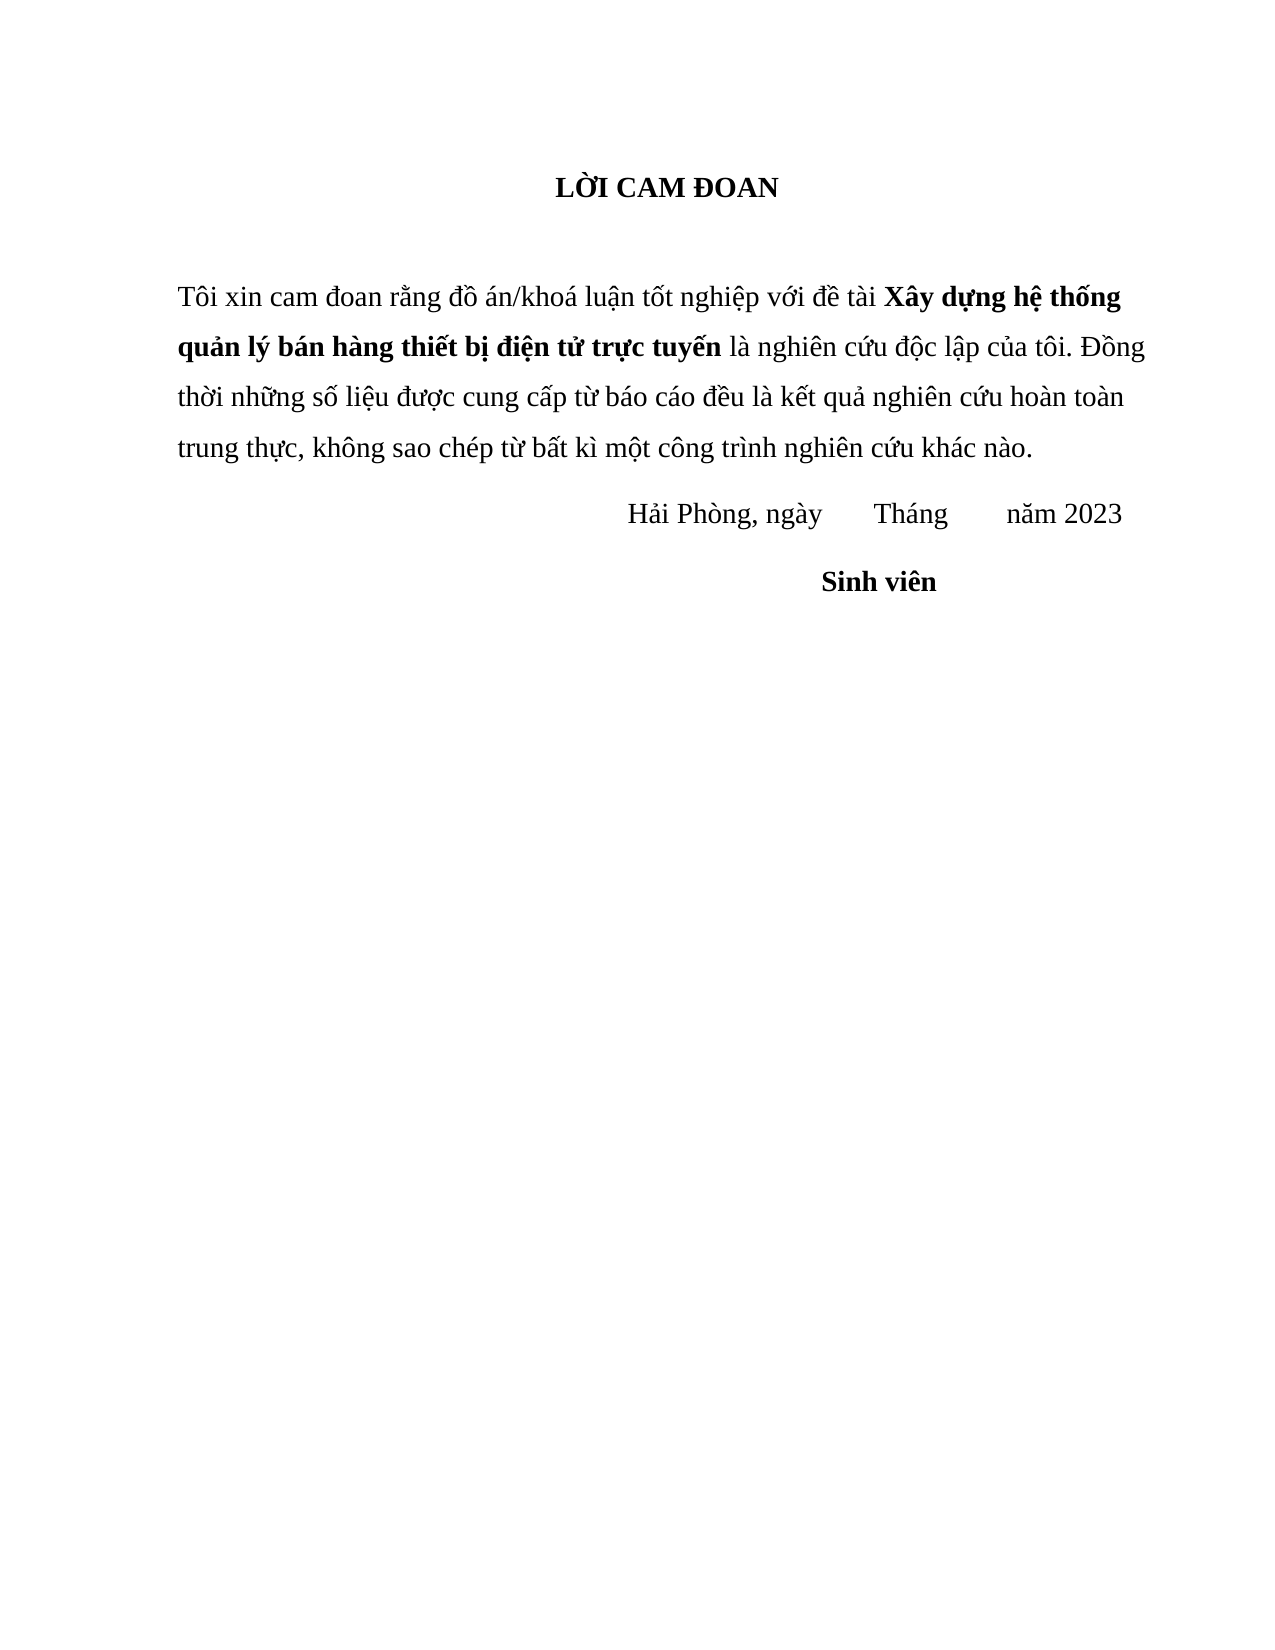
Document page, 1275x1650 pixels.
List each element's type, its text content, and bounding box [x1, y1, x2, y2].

text Tôi xin cam đoan rằng đồ án/khoá luận tốt nghiệp với đề tài Xây dựng hệ thống quản lý bán hàng thiết bị điện tử trực tuyến là nghiên cứu độc lập của tôi. Đồng thời những số liệu được cung cấp từ báo cáo đều là kết quả nghiên cứu hoàn toàn trung thực, không sao chép từ bất kì một công trình nghiên cứu khác nào. [177, 279, 1157, 463]
text LỜI CAM ĐOAN [177, 170, 1157, 203]
text Sinh viên [702, 564, 1157, 597]
text Hải Phòng, ngày Tháng năm 2023 [627, 497, 1157, 530]
